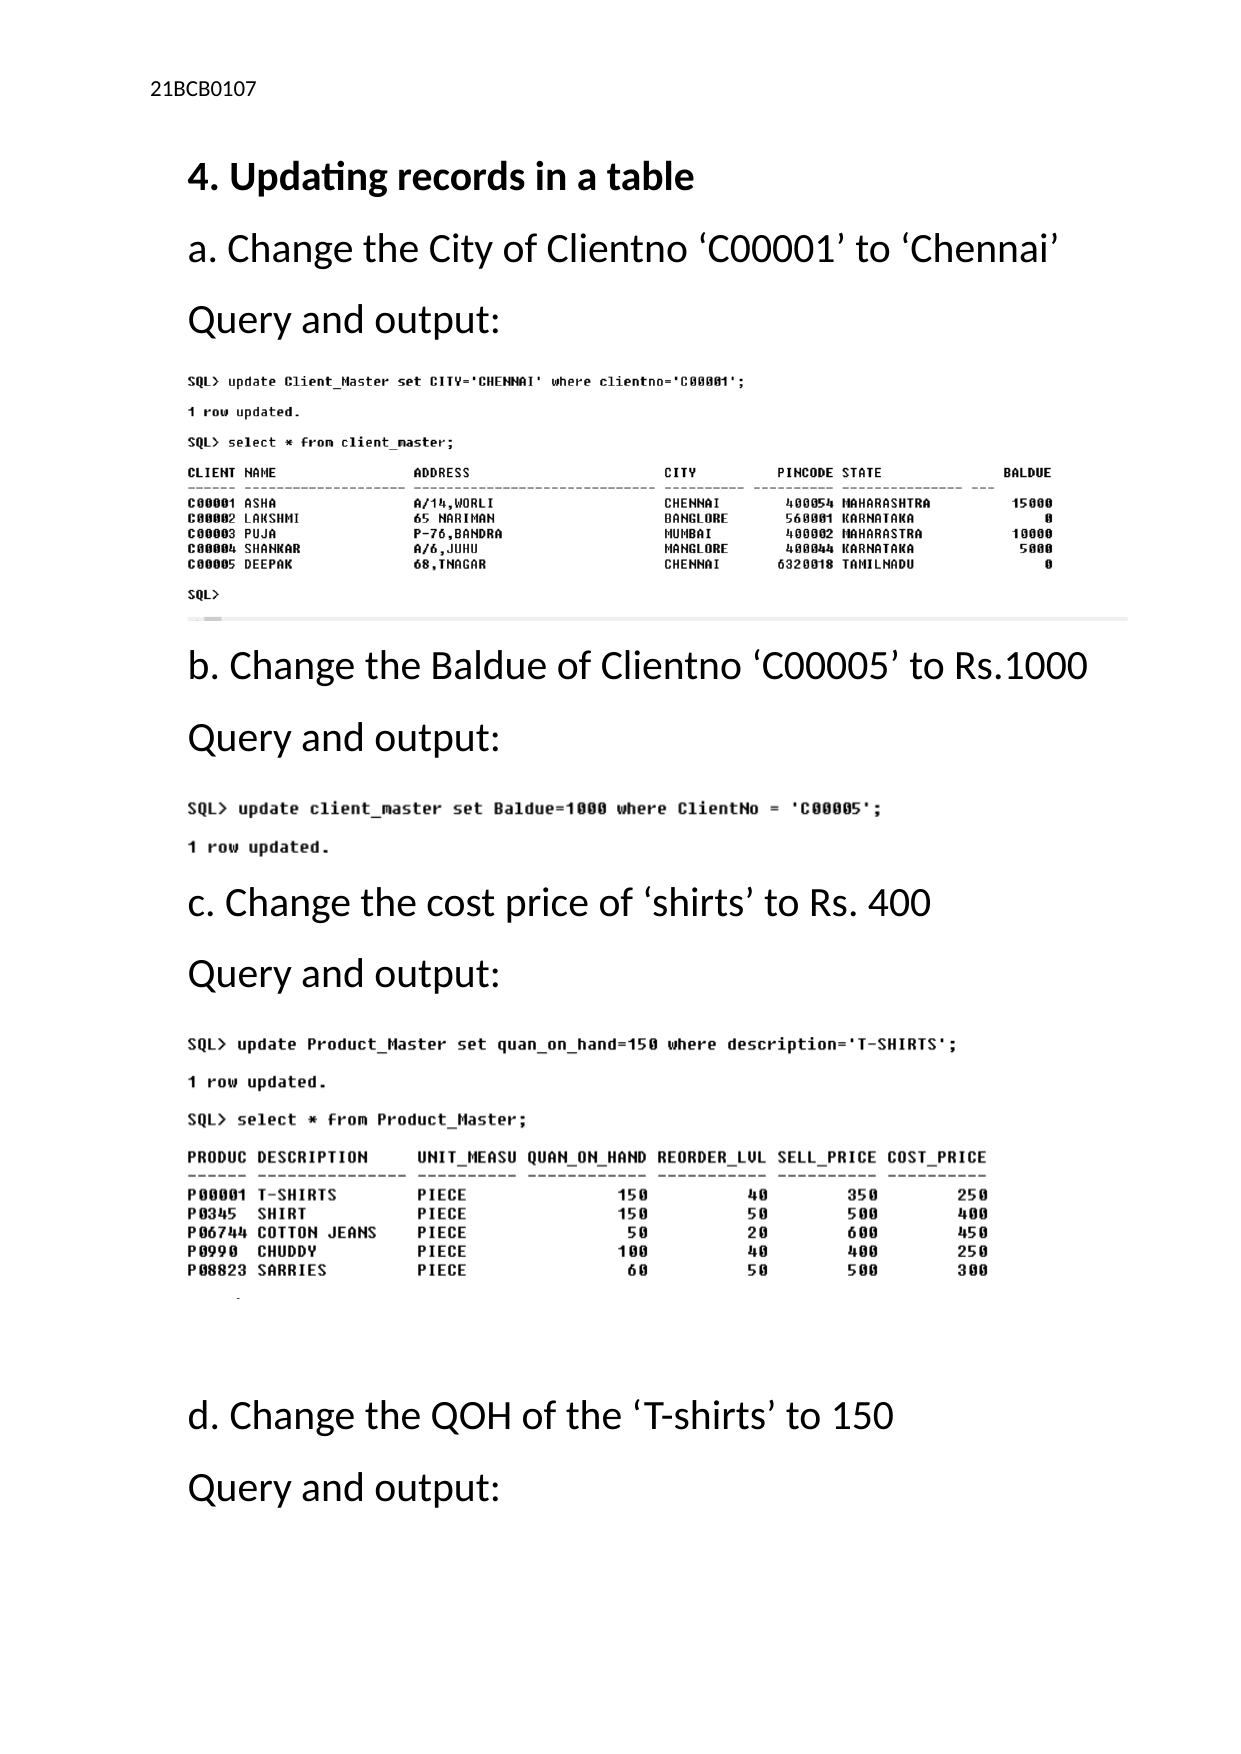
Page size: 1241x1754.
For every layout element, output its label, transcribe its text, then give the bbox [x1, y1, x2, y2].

text Query and output: [187, 711, 1090, 762]
text Query and output: [187, 293, 1090, 344]
text Query and output: [187, 947, 1090, 998]
text a. Change the City of Clientno ‘C00001’ to ‘Chennai’ [187, 222, 1090, 272]
picture [187, 364, 1128, 621]
picture [187, 782, 1128, 857]
text b. Change the Baldue of Clientno ‘C00005’ to Rs.1000 [187, 639, 1090, 690]
text c. Change the cost price of ‘shirts’ to Rs. 400 [187, 876, 1090, 927]
text Query and output: [187, 1461, 1090, 1512]
text d. Change the QOH of the ‘T-shirts’ to 150 [187, 1389, 1090, 1440]
text 4. Updating records in a table [187, 150, 1090, 201]
picture [187, 1018, 1128, 1299]
